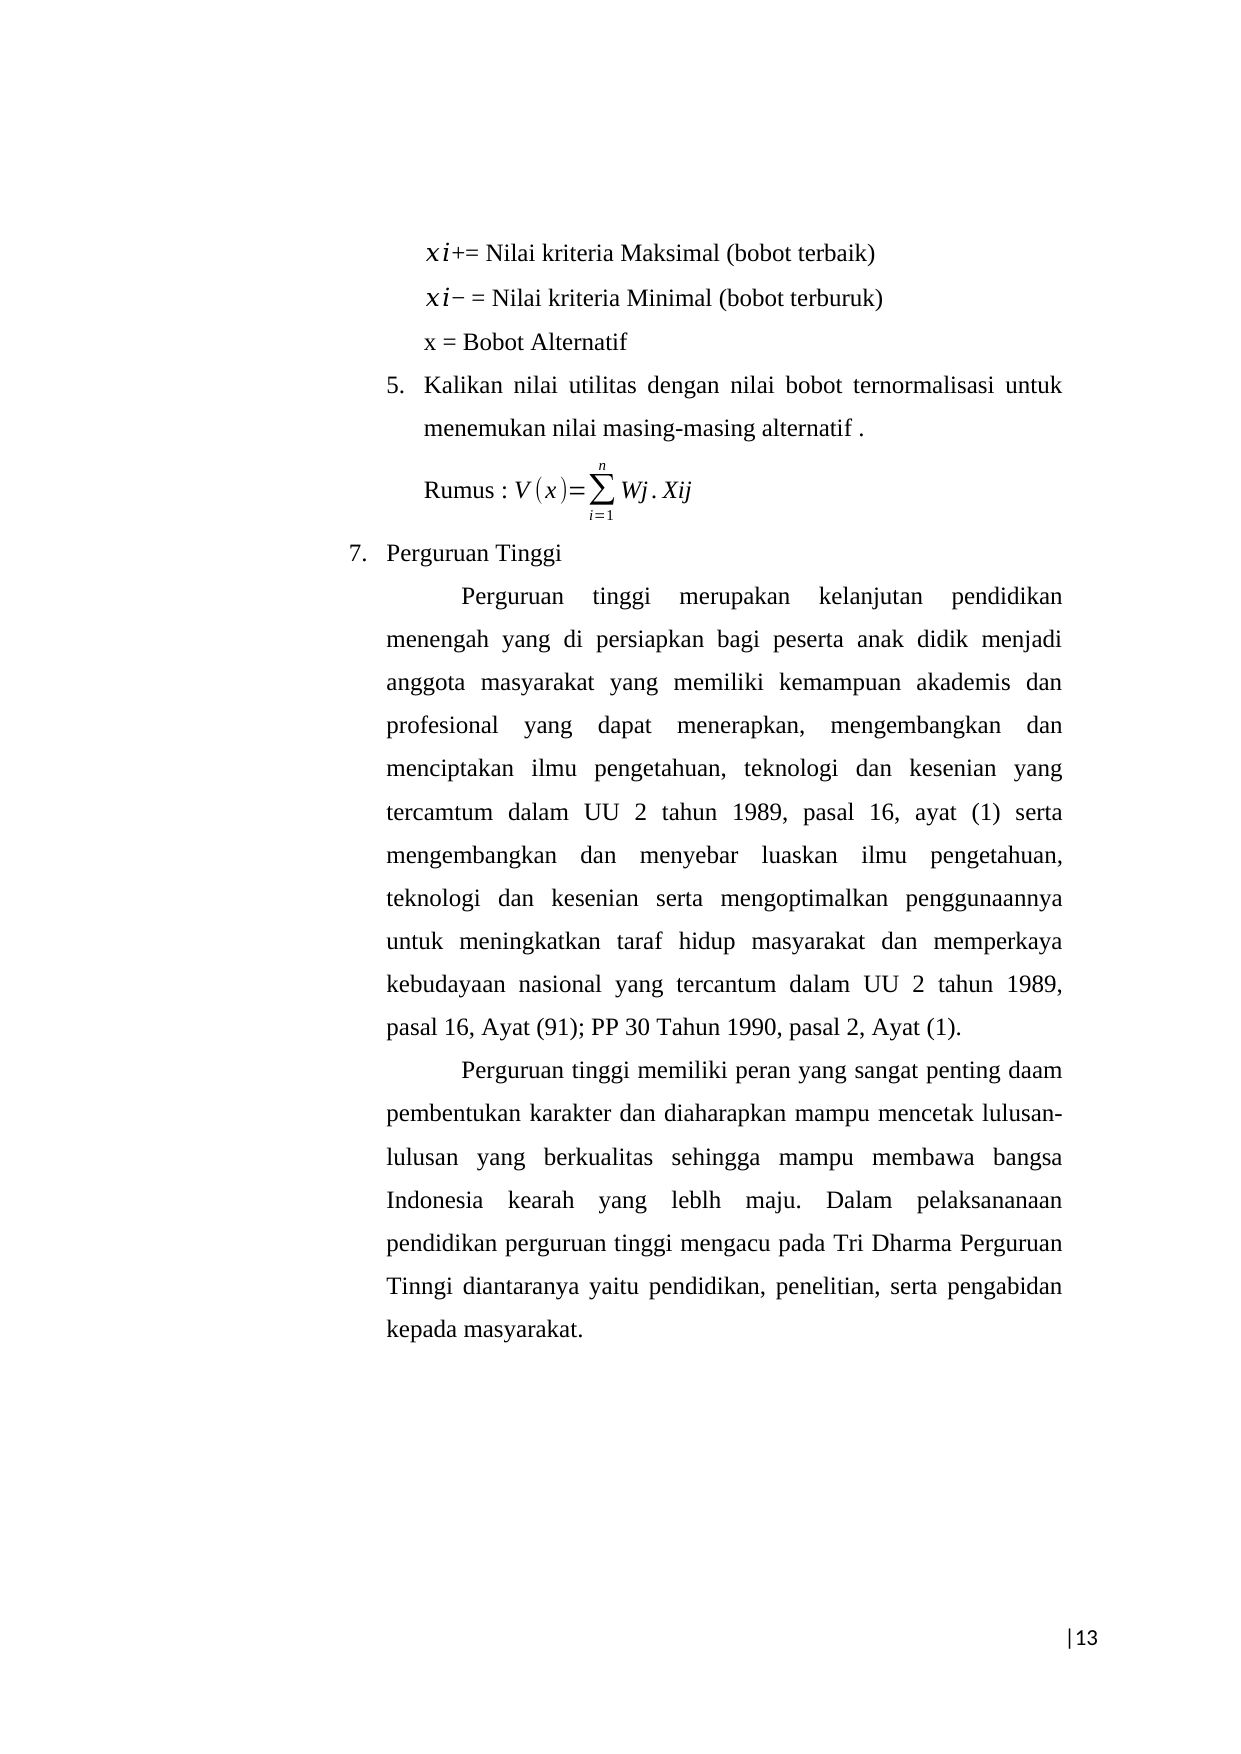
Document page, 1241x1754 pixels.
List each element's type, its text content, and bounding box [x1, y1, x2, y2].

list Rumus : [424, 456, 1063, 523]
list Kalikan nilai utilitas dengan nilai bobot ternormalisasi untuk menemukan nilai masing-masing alternatif . [386, 370, 1063, 442]
list 𝑥𝑖− = Nilai kriteria Minimal (bobot terburuk) [424, 282, 1063, 312]
list x = Bobot Alternatif [424, 327, 1063, 356]
list Perguruan Tinggi [349, 538, 1063, 567]
list 𝑥𝑖+= Nilai kriteria Maksimal (bobot terbaik) [424, 236, 1063, 266]
list Perguruan tinggi memiliki peran yang sangat penting daam pembentukan karakter dan diaharapkan mampu mencetak lulusan- lulusan yang berkualitas sehingga mampu membawa bangsa Indonesia kearah yang leblh maju. Dalam pelaksananaan pendidikan perguruan tinggi mengacu pada Tri Dharma Perguruan Tinngi diantaranya yaitu pendidikan, penelitian, serta pengabidan kepada masyarakat. [386, 1055, 1063, 1343]
list Perguruan tinggi merupakan kelanjutan pendidikan menengah yang di persiapkan bagi peserta anak didik menjadi anggota masyarakat yang memiliki kemampuan akademis dan profesional yang dapat menerapkan, mengembangkan dan menciptakan ilmu pengetahuan, teknologi dan kesenian yang tercamtum dalam UU 2 tahun 1989, pasal 16, ayat (1) serta mengembangkan dan menyebar luaskan ilmu pengetahuan, teknologi dan kesenian serta mengoptimalkan penggunaannya untuk meningkatkan taraf hidup masyarakat dan memperkaya kebudayaan nasional yang tercantum dalam UU 2 tahun 1989, pasal 16, Ayat (91); PP 30 Tahun 1990, pasal 2, Ayat (1). [386, 581, 1063, 1041]
